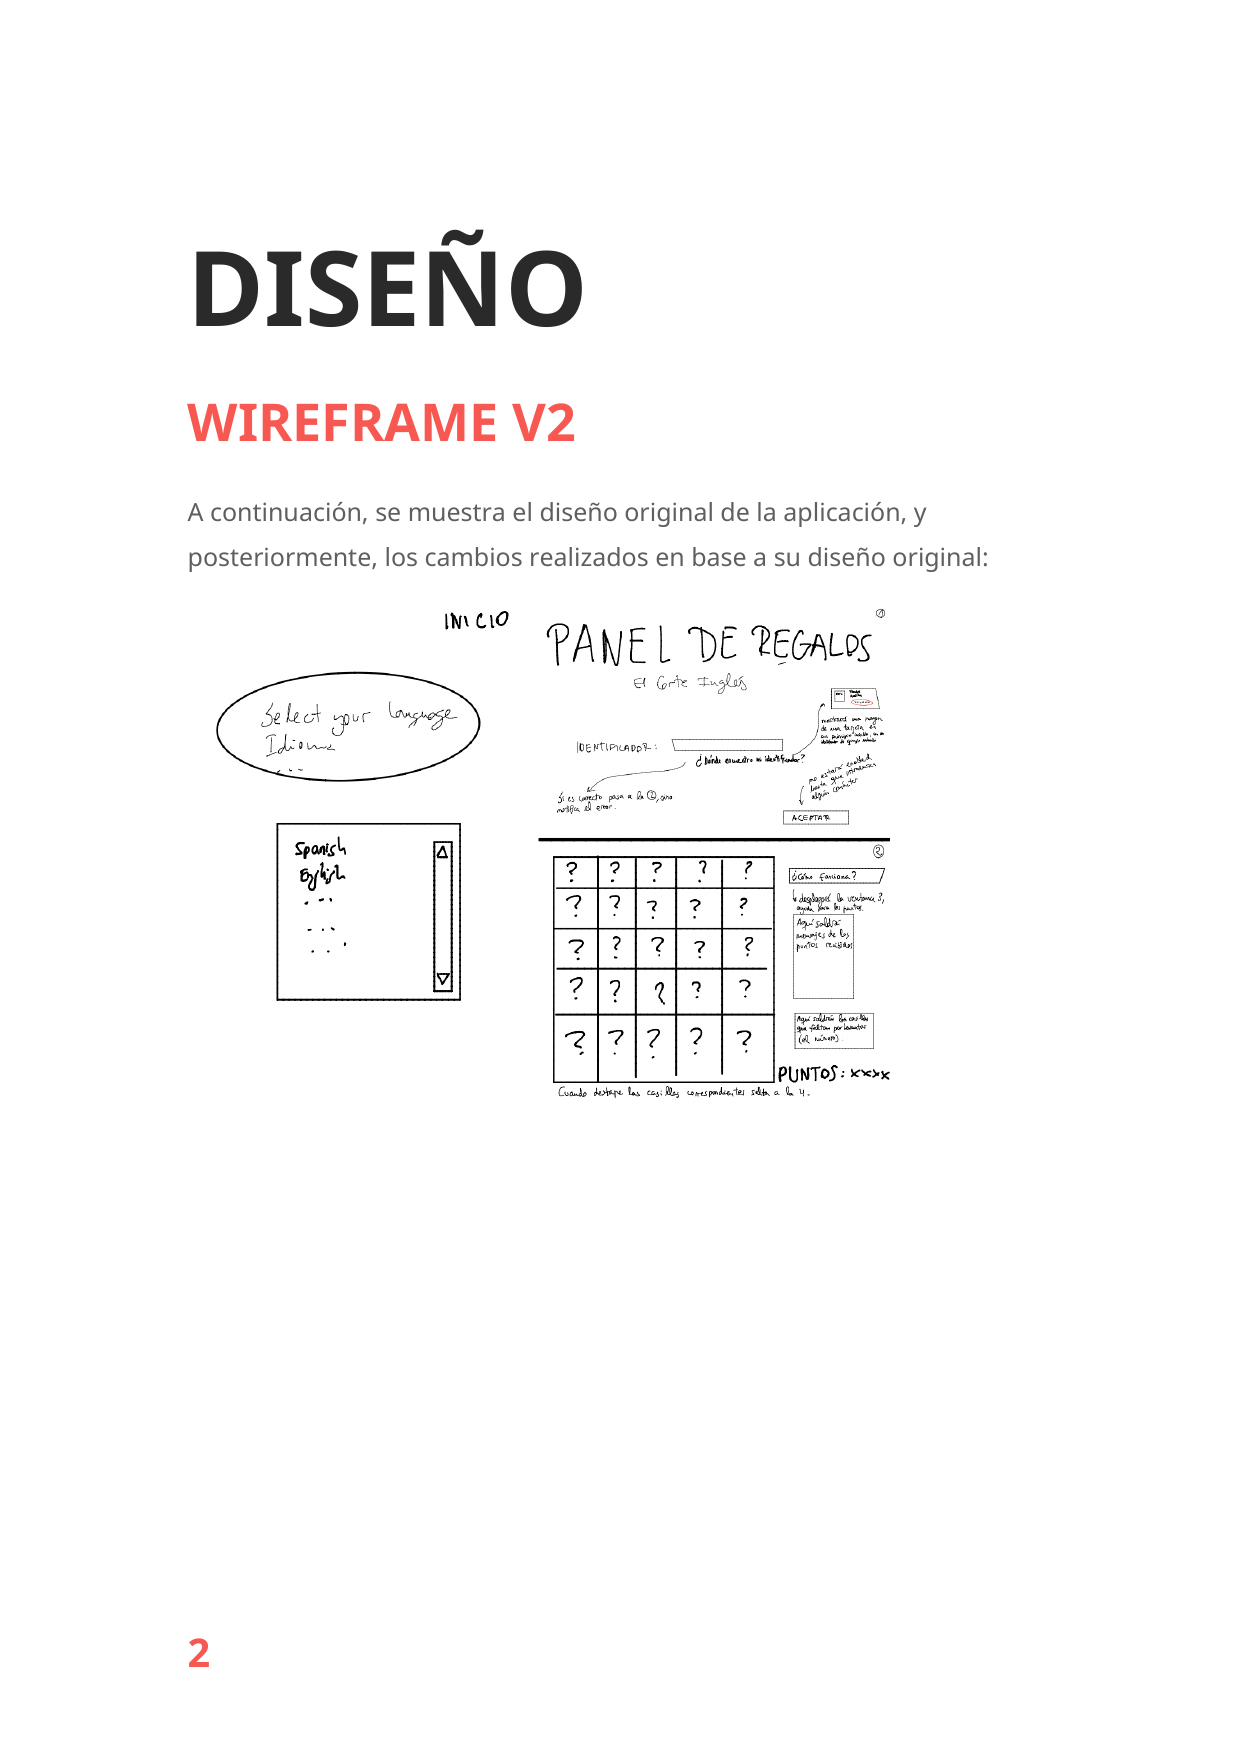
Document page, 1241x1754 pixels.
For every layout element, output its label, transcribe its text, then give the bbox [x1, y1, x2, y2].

text A continuación, se muestra el diseño original de la aplicación, y posteriormente, los cambios realizados en base a su diseño original: [187, 495, 1053, 573]
picture [187, 604, 890, 1102]
title DISEÑO [187, 215, 1053, 357]
subtitle WIREFRAME V2 [187, 386, 1053, 457]
